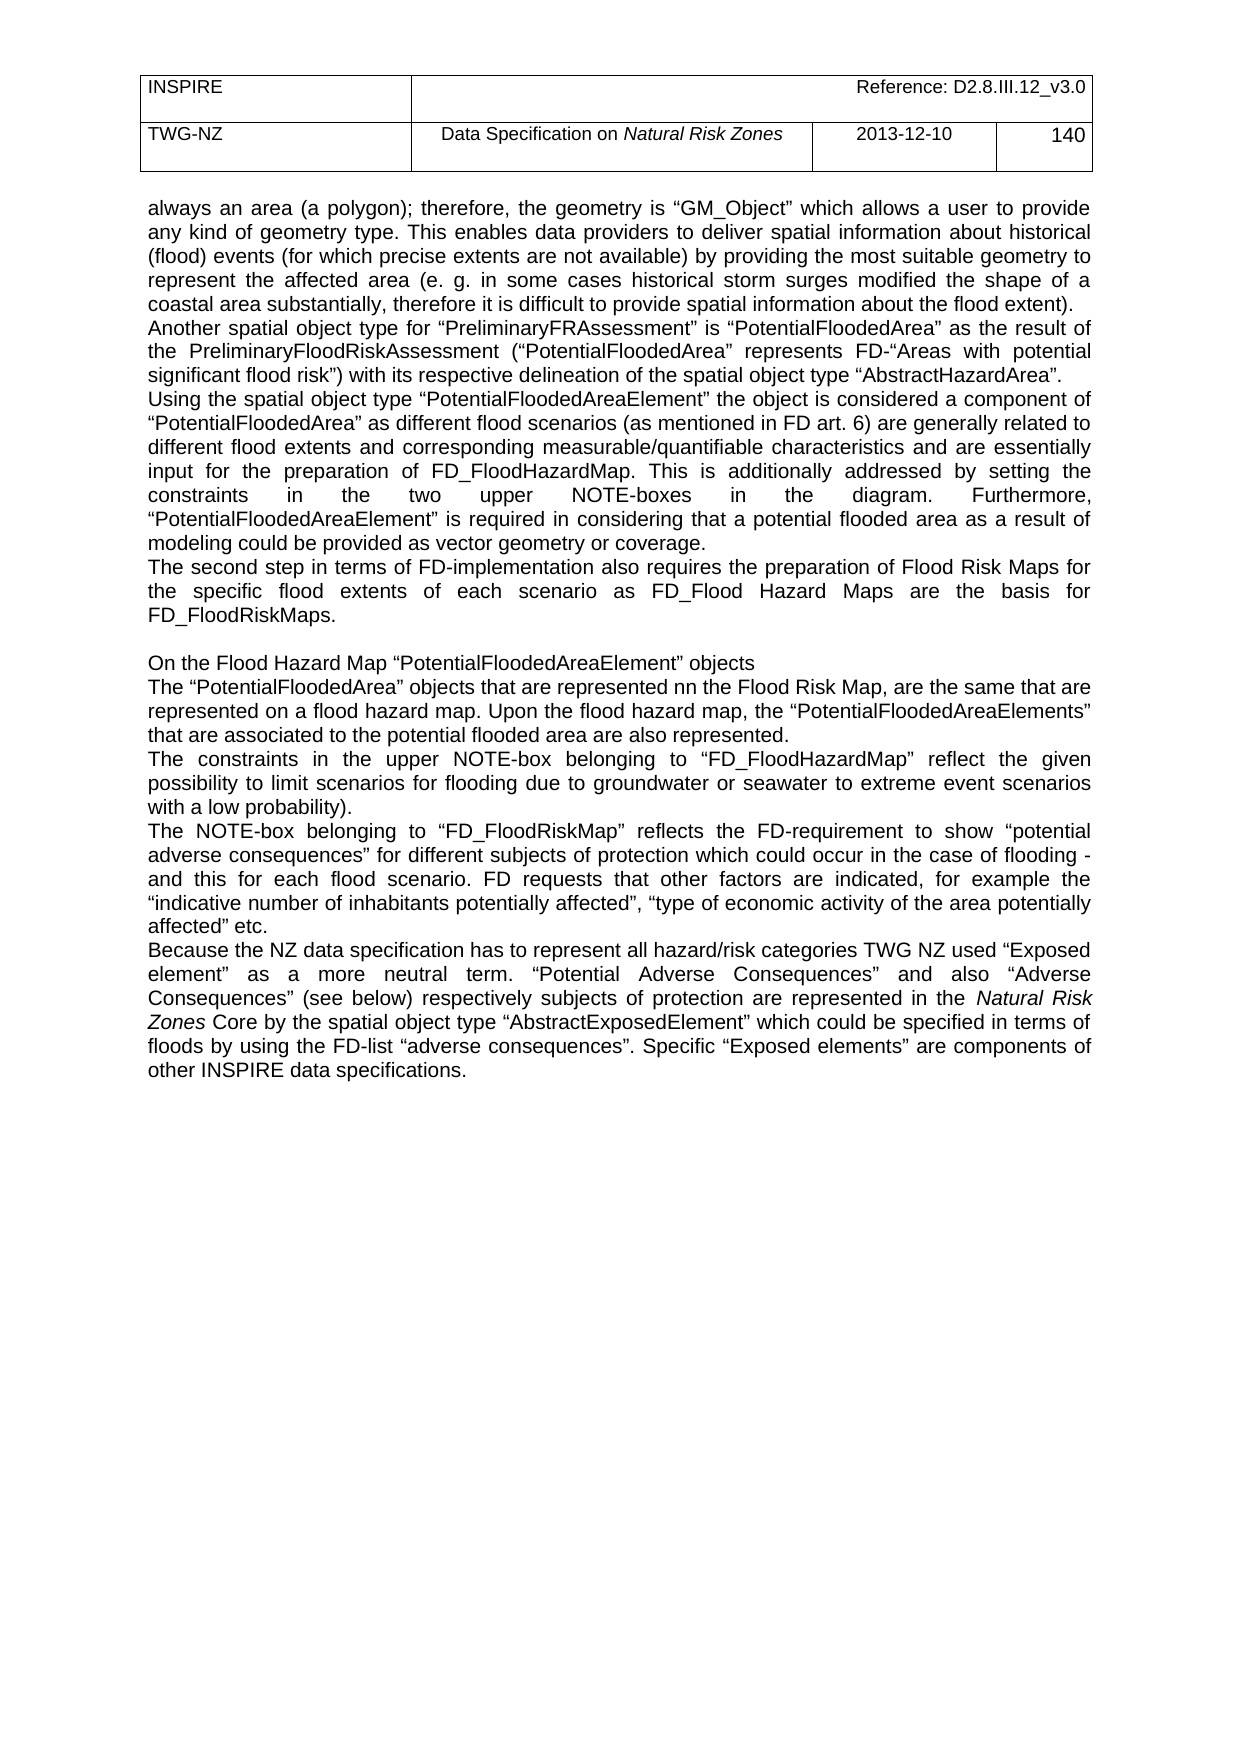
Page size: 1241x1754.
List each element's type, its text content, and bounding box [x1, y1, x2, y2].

text The NOTE-box belonging to “FD_FloodRiskMap” reflects the FD-requirement to show “potential adverse consequences” for different subjects of protection which could occur in the case of flooding - and this for each flood scenario. FD requests that other factors are indicated, for example the “indicative number of inhabitants potentially affected”, “type of economic activity of the area potentially affected” etc. [148, 818, 1092, 938]
text The “PotentialFloodedArea” objects that are represented nn the Flood Risk Map, are the same that are represented on a flood hazard map. Upon the flood hazard map, the “PotentialFloodedAreaElements” that are associated to the potential flooded area are also represented. [148, 675, 1092, 747]
text On the Flood Hazard Map “PotentialFloodedAreaElement” objects [148, 651, 1092, 675]
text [148, 196, 1092, 315]
text Using the spatial object type “PotentialFloodedAreaElement” the object is considered a component of “PotentialFloodedArea” as different flood scenarios (as mentioned in FD art. 6) are generally related to different flood extents and corresponding measurable/quantifiable characteristics and are essentially input for the preparation of FD_FloodHazardMap. This is additionally addressed by setting the constraints in the two upper NOTE-boxes in the diagram. Furthermore, “PotentialFloodedAreaElement” is required in considering that a potential flooded area as a result of modeling could be provided as vector geometry or coverage. [148, 387, 1092, 555]
text The constraints in the upper NOTE-box belonging to “FD_FloodHazardMap” reflect the given possibility to limit scenarios for flooding due to groundwater or seawater to extreme event scenarios with a low probability). [148, 747, 1092, 818]
text Because the NZ data specification has to represent all hazard/risk categories TWG NZ used “Exposed element” as a more neutral term. “Potential Adverse Consequences” and also “Adverse Consequences” (see below) respectively subjects of protection are represented in the Natural Risk Zones Core by the spatial object type “AbstractExposedElement” which could be specified in terms of floods by using the FD-list “adverse consequences”. Specific “Exposed elements” are components of other INSPIRE data specifications. [148, 938, 1092, 1082]
text Another spatial object type for “PreliminaryFRAssessment” is “PotentialFloodedArea” as the result of the PreliminaryFloodRiskAssessment (“PotentialFloodedArea” represents FD-“Areas with potential significant flood risk”) with its respective delineation of the spatial object type “AbstractHazardArea”. [148, 315, 1092, 387]
text The second step in terms of FD-implementation also requires the preparation of Flood Risk Maps for the specific flood extents of each scenario as FD_Flood Hazard Maps are the basis for FD_FloodRiskMaps. [148, 555, 1092, 627]
